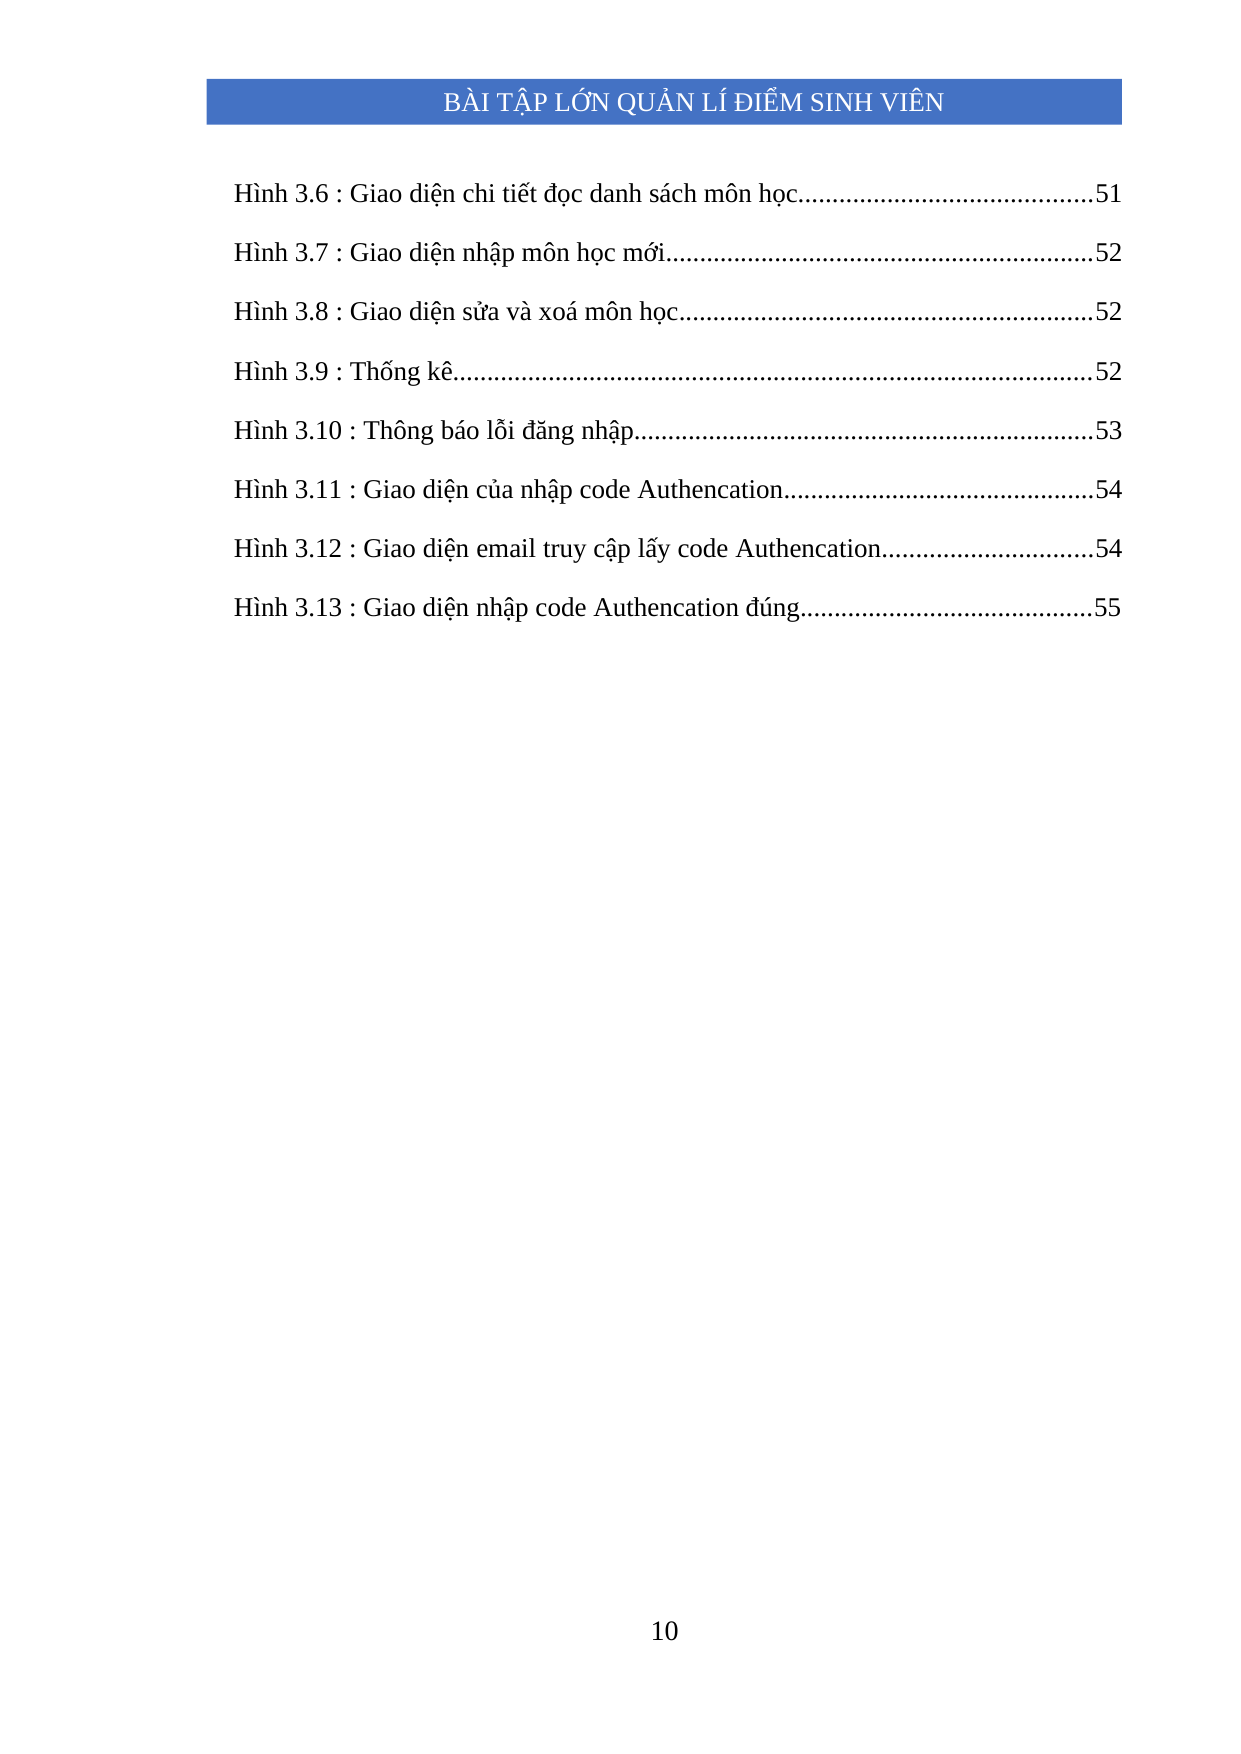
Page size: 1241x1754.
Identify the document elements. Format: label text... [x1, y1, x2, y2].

list Hình 3.11 : Giao diện của nhập code Authencation 54 [234, 473, 1122, 504]
list Hình 3.10 : Thông báo lỗi đăng nhập 53 [234, 414, 1122, 445]
list Hình 3.8 : Giao diện sửa và xoá môn học 52 [234, 296, 1122, 327]
list Hình 3.12 : Giao diện email truy cập lấy code Authencation 54 [234, 532, 1122, 563]
list Hình 3.9 : Thống kê 52 [234, 355, 1122, 386]
list Hình 3.7 : Giao diện nhập môn học mới 52 [234, 236, 1122, 267]
list Hình 3.13 : Giao diện nhập code Authencation đúng 55 [234, 591, 1122, 622]
list Hình 3.6 : Giao diện chi tiết đọc danh sách môn học 51 [234, 177, 1122, 208]
